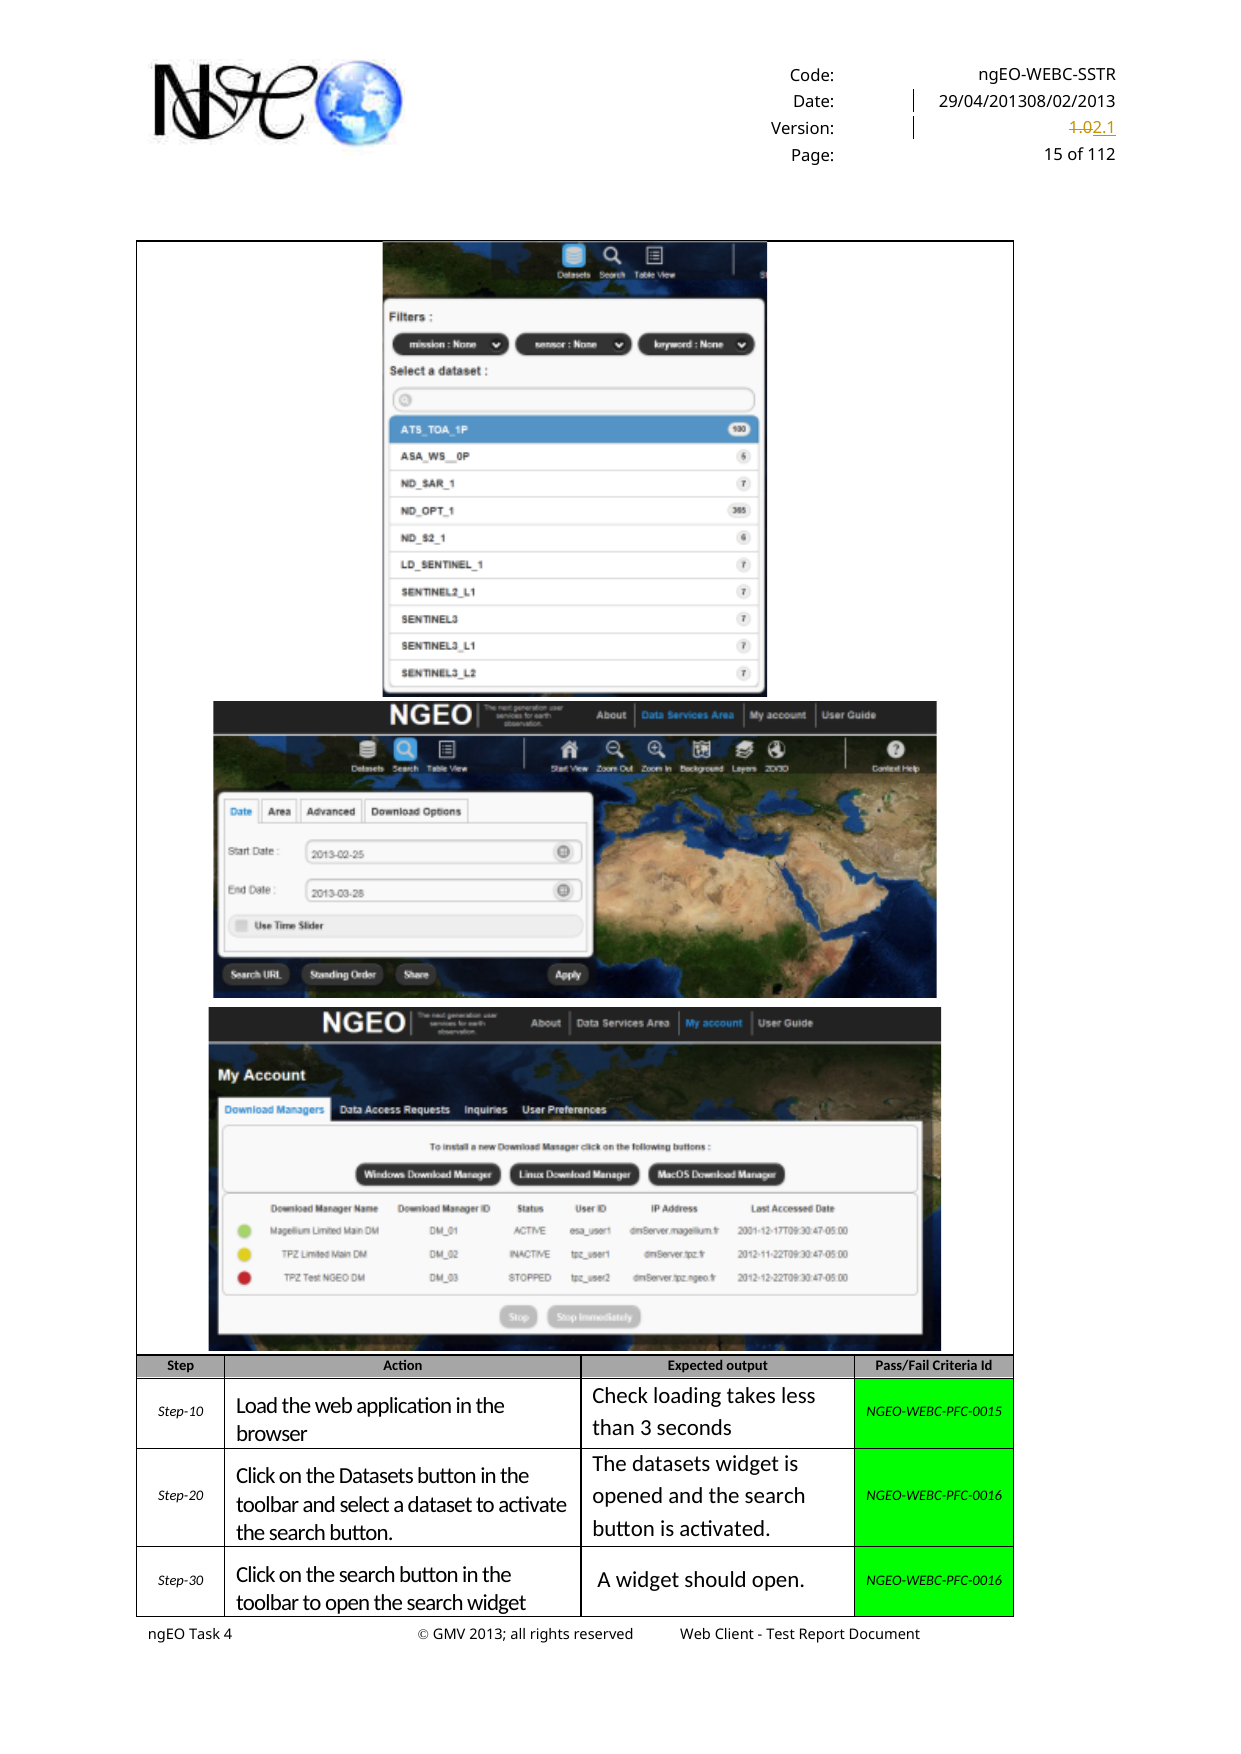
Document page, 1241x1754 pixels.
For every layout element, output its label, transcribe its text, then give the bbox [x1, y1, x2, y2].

table_cell Click on the search button in the toolbar to open the search widget [225, 1547, 580, 1616]
table_cell [137, 242, 1013, 1354]
table_cell Check loading takes less than 3 seconds [582, 1379, 854, 1448]
table_cell Step-10 [137, 1379, 224, 1448]
table_cell The datasets widget is opened and the search button is activated. [582, 1449, 854, 1546]
table_cell Expected output [582, 1356, 854, 1377]
picture [208, 1007, 942, 1351]
table_cell NGEO-WEBC-PFC-0016 [855, 1547, 1013, 1616]
table_cell Load the web application in the browser [225, 1379, 580, 1448]
picture [382, 241, 768, 697]
table_cell Click on the Datasets button in the toolbar and select a dataset to activate the search button. [225, 1449, 580, 1546]
table_cell Step-30 [137, 1547, 224, 1616]
table_cell Step-20 [137, 1449, 224, 1546]
table_cell NGEO-WEBC-PFC-0016 [855, 1449, 1013, 1546]
picture [213, 701, 937, 998]
table_cell NGEO-WEBC-PFC-0015 [855, 1379, 1013, 1448]
table_cell Step [137, 1356, 224, 1377]
table_cell A widget should open. [582, 1547, 854, 1616]
table_cell Action [225, 1356, 580, 1377]
table_cell Pass/Fail Criteria Id [855, 1356, 1013, 1377]
